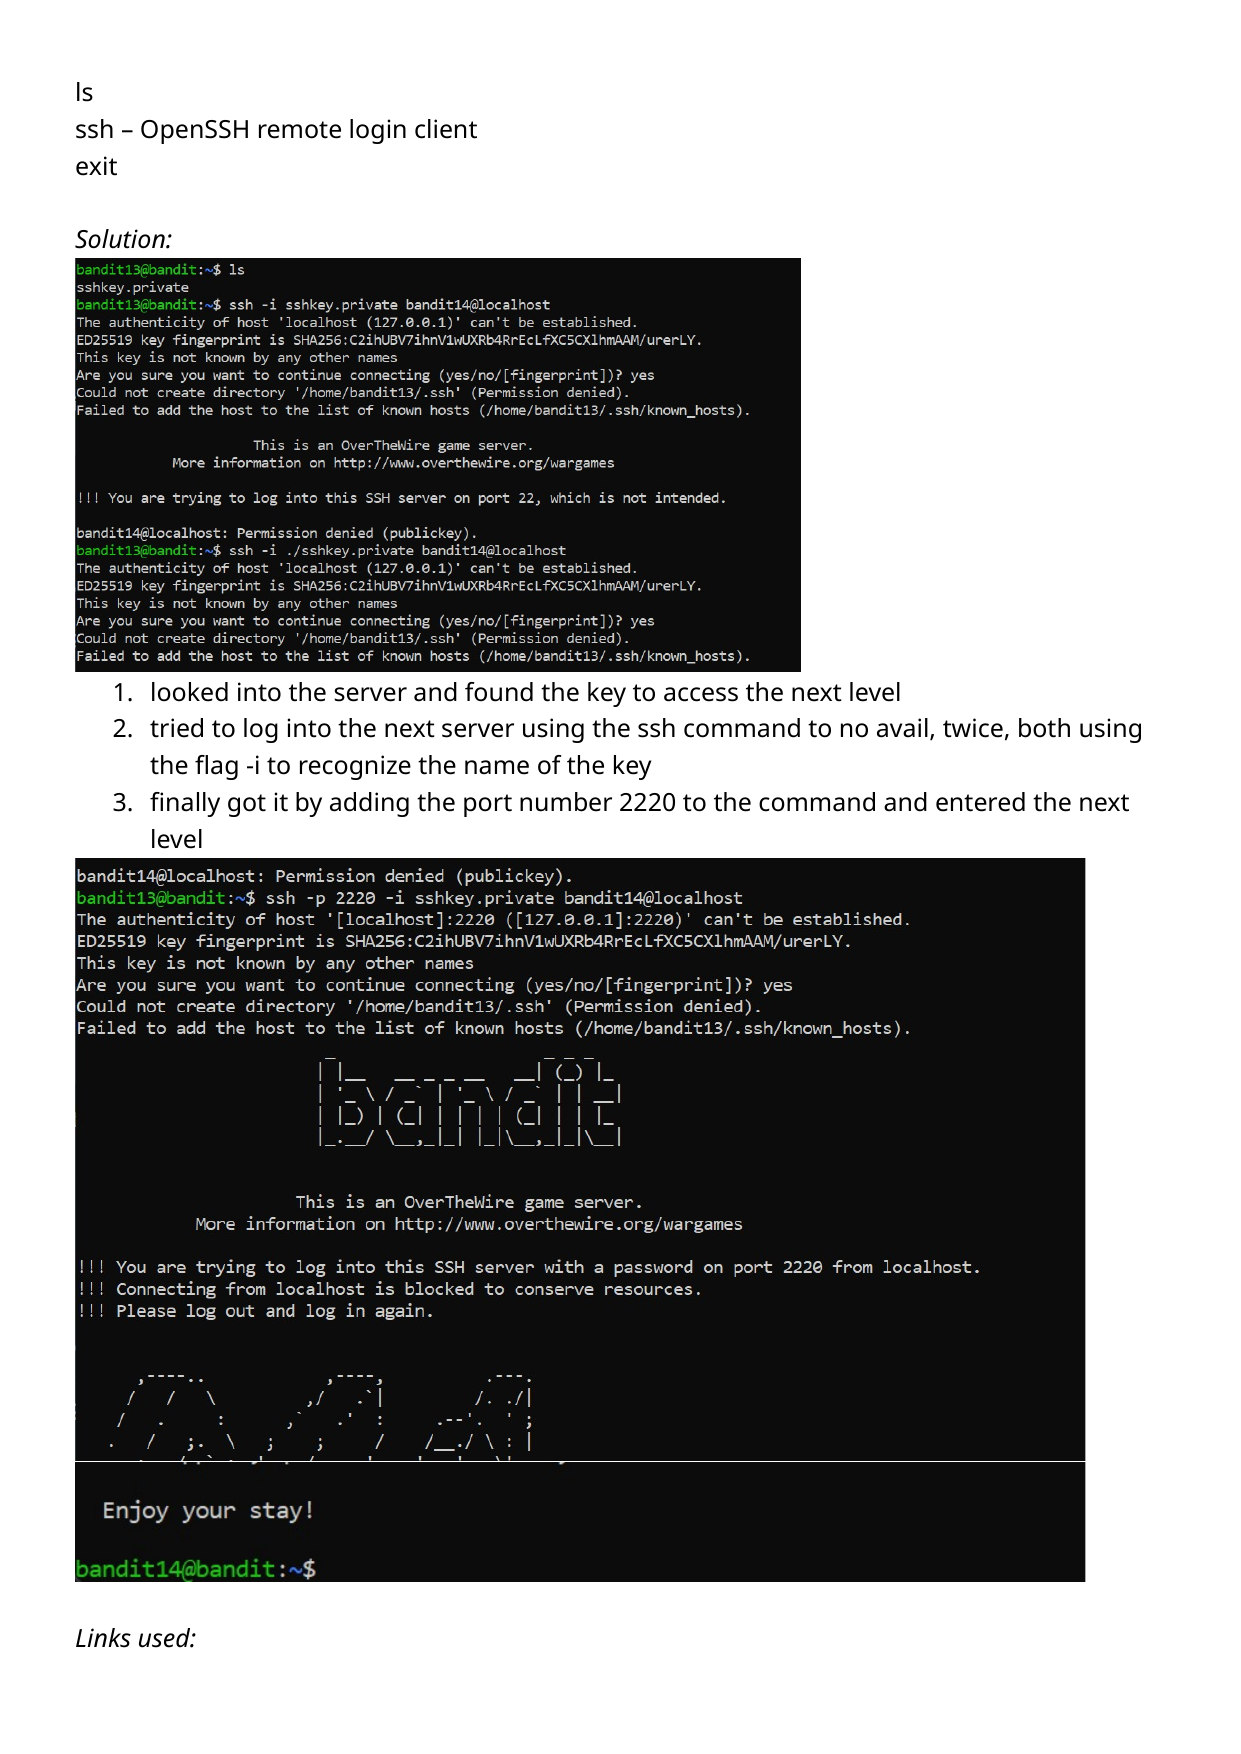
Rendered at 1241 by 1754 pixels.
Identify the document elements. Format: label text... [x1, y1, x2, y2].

text Solution: [75, 222, 1165, 256]
text ssh – OpenSSH remote login client [75, 112, 1165, 146]
text ls [75, 75, 1165, 109]
text Links used: [75, 1620, 1165, 1654]
list finally got it by adding the port number 2220 to the command and entered the next level [112, 784, 1165, 855]
text exit [75, 148, 1165, 183]
picture [75, 858, 1086, 1461]
picture [75, 1462, 1086, 1582]
list tried to log into the next server using the ssh command to no avail, twice, both using the flag -i to recognize the name of the key [112, 711, 1165, 782]
picture [75, 258, 801, 672]
list looked into the server and found the key to access the next level [112, 674, 1165, 708]
